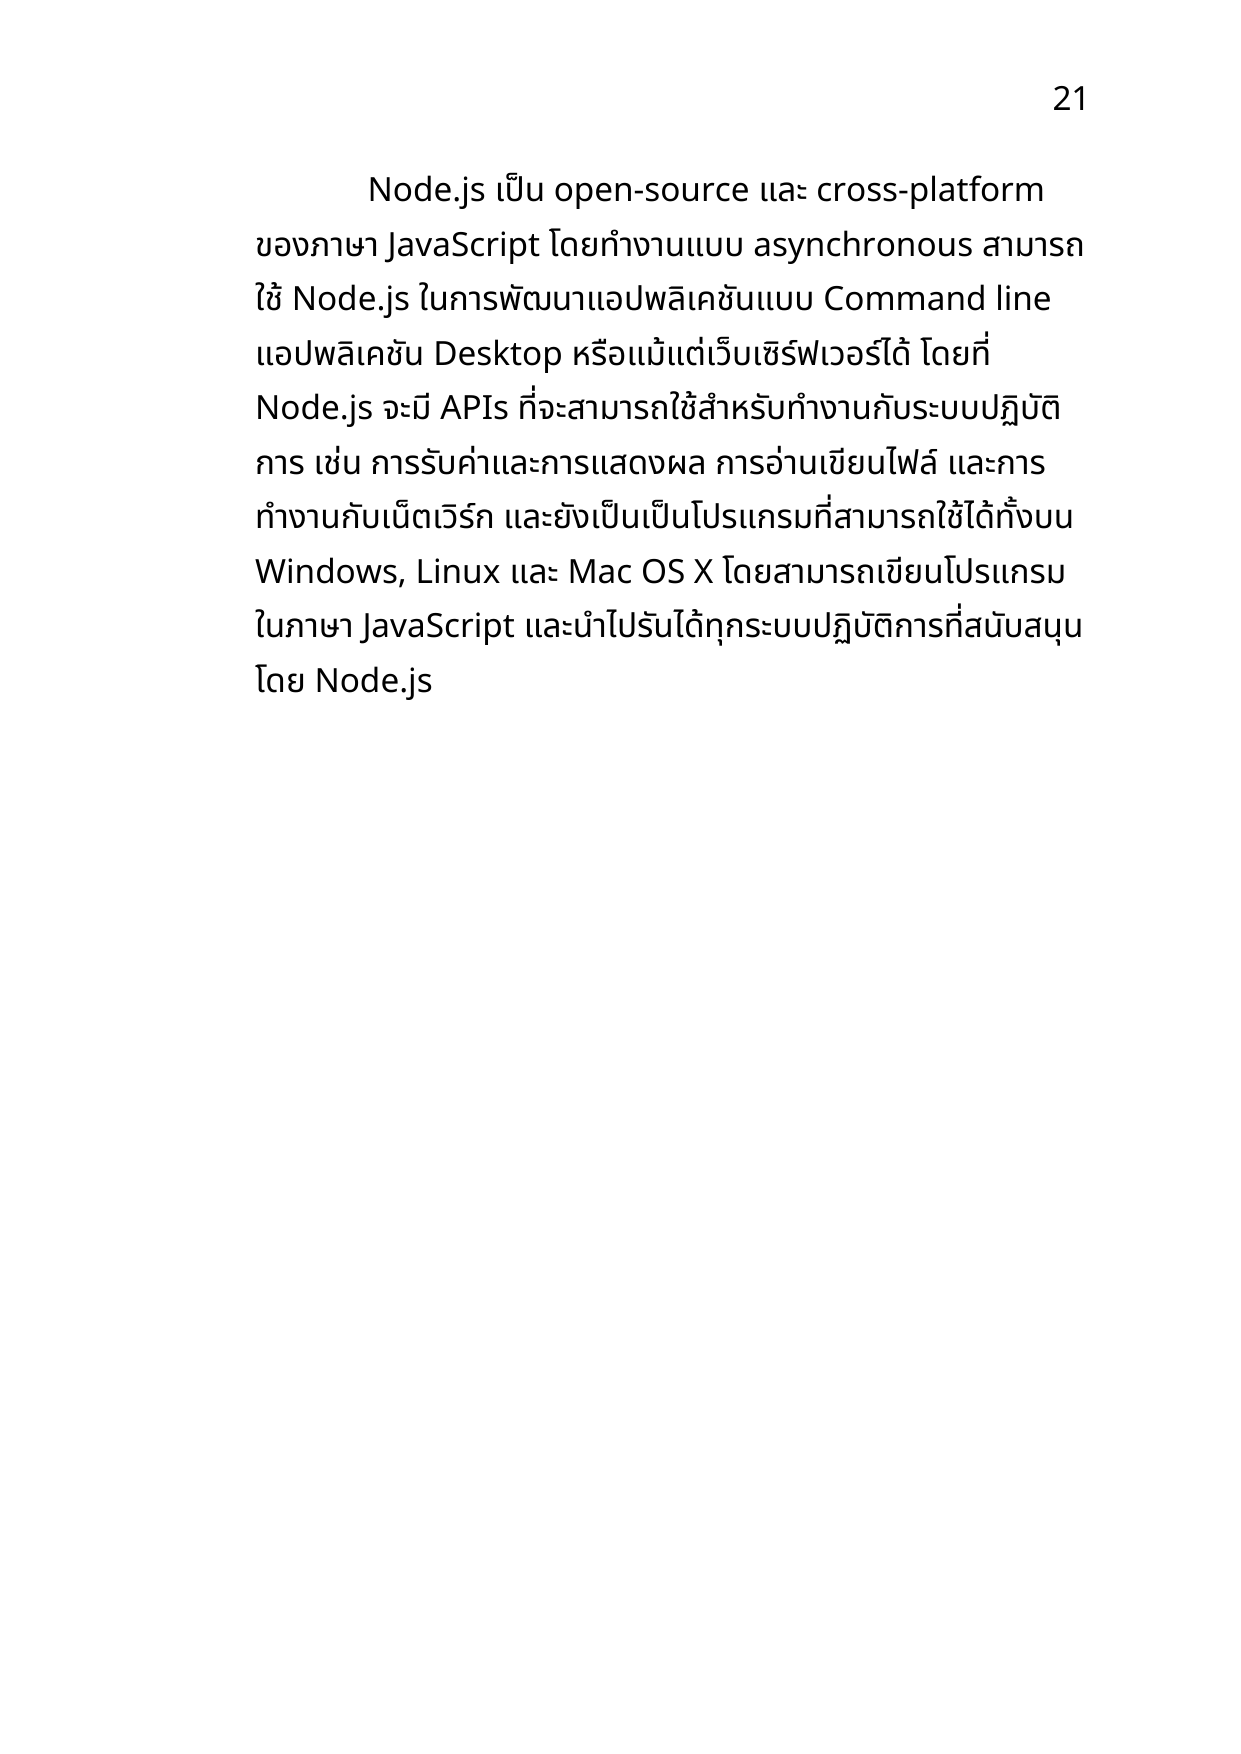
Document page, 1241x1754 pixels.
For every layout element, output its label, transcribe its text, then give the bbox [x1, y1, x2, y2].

text Node.js เป็น open-source และ cross-platform ของภาษา JavaScript โดยทำงานแบบ asynchronous สามารถใช้ Node.js ในการพัฒนาแอปพลิเคชันแบบ Command line แอปพลิเคชัน Desktop หรือแม้แต่เว็บเซิร์ฟเวอร์ได้ โดยที่ Node.js จะมี APIs ที่จะสามารถใช้สำหรับทำงานกับระบบปฏิบัติการ เช่น การรับค่าและการแสดงผล การอ่านเขียนไฟล์ และการทำงานกับเน็ตเวิร์ก และยังเป็นเป็นโปรแกรมที่สามารถใช้ได้ทั้งบน Windows, Linux และ Mac OS X โดยสามารถเขียนโปรแกรมในภาษา JavaScript และนำไปรันได้ทุกระบบปฏิบัติการที่สนับสนุนโดย Node.js [255, 166, 1090, 707]
